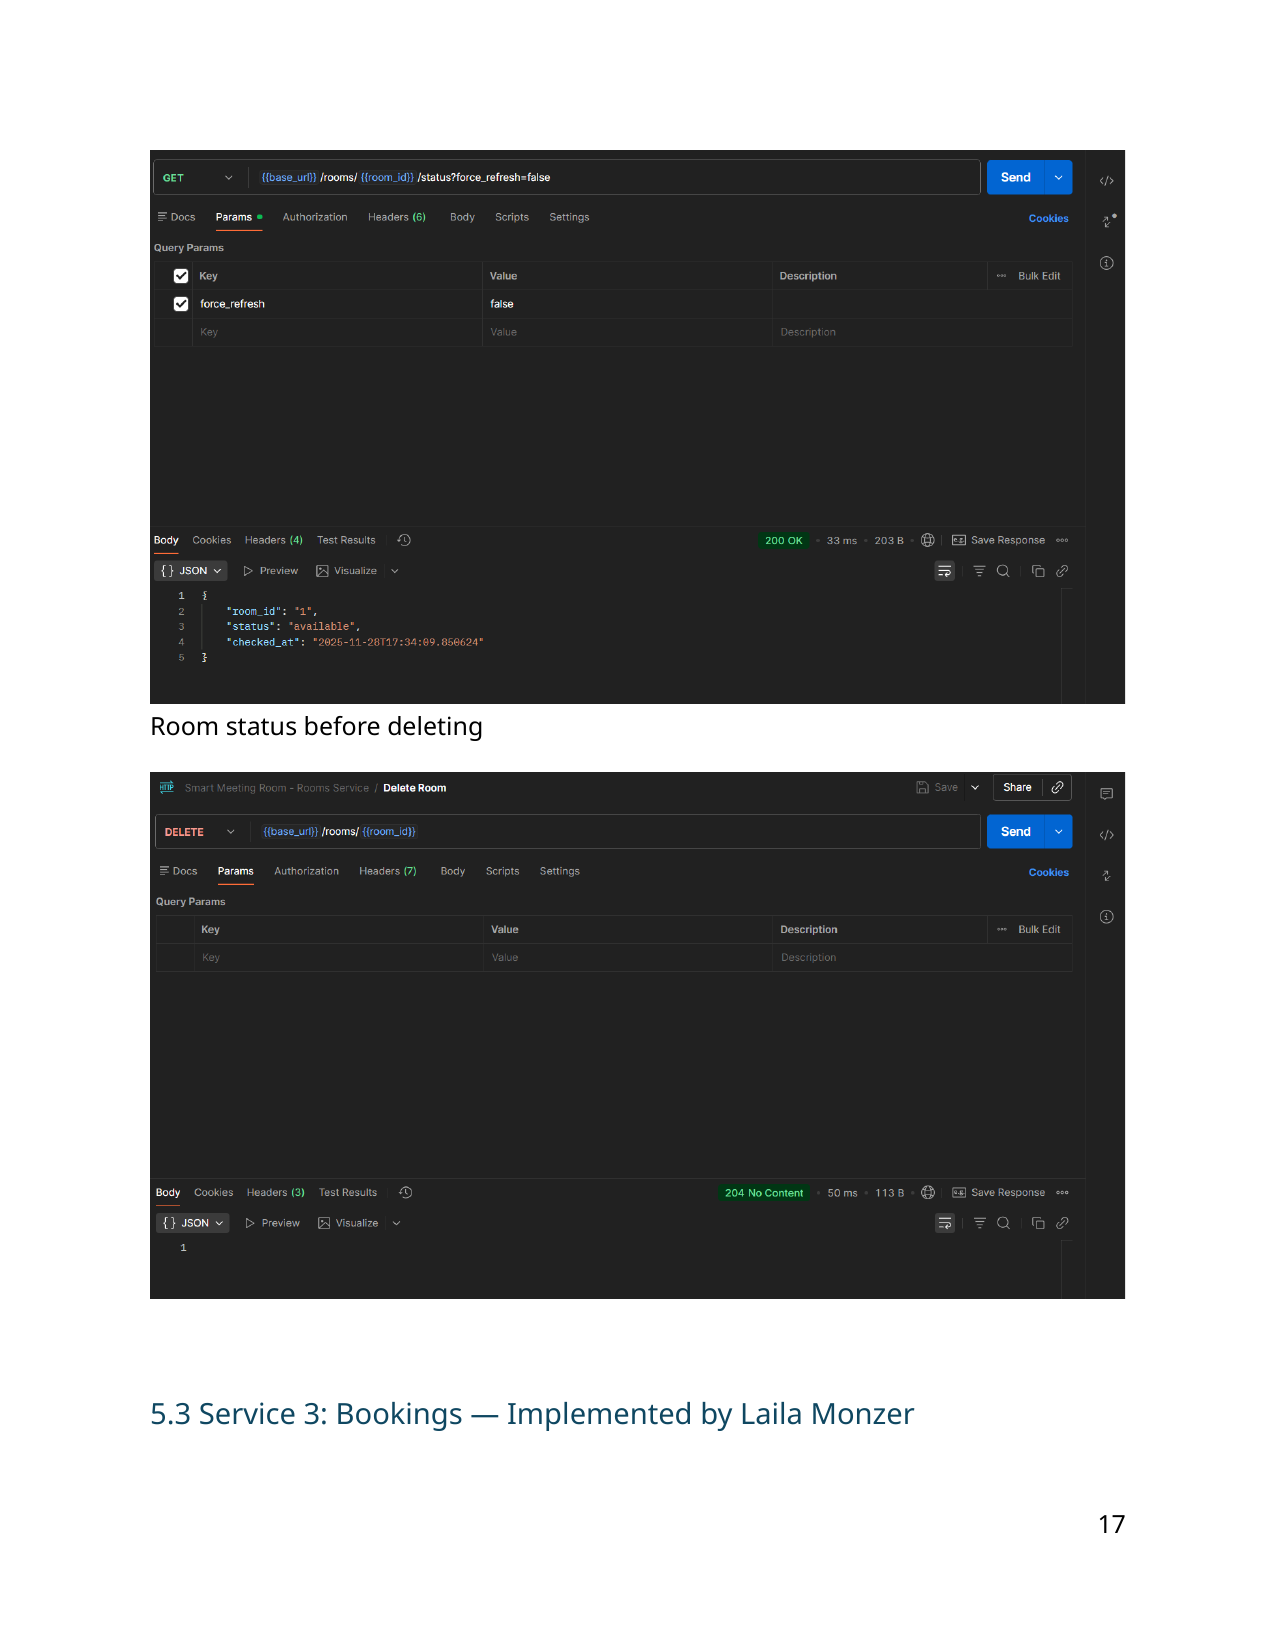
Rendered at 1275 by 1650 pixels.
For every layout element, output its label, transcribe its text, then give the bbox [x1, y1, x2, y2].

text Room status before deleting [150, 704, 1125, 742]
picture [150, 772, 1125, 1299]
picture [150, 150, 1125, 704]
subtitle 5.3 Service 3: Bookings — Implemented by Laila Monzer [150, 1393, 1125, 1433]
